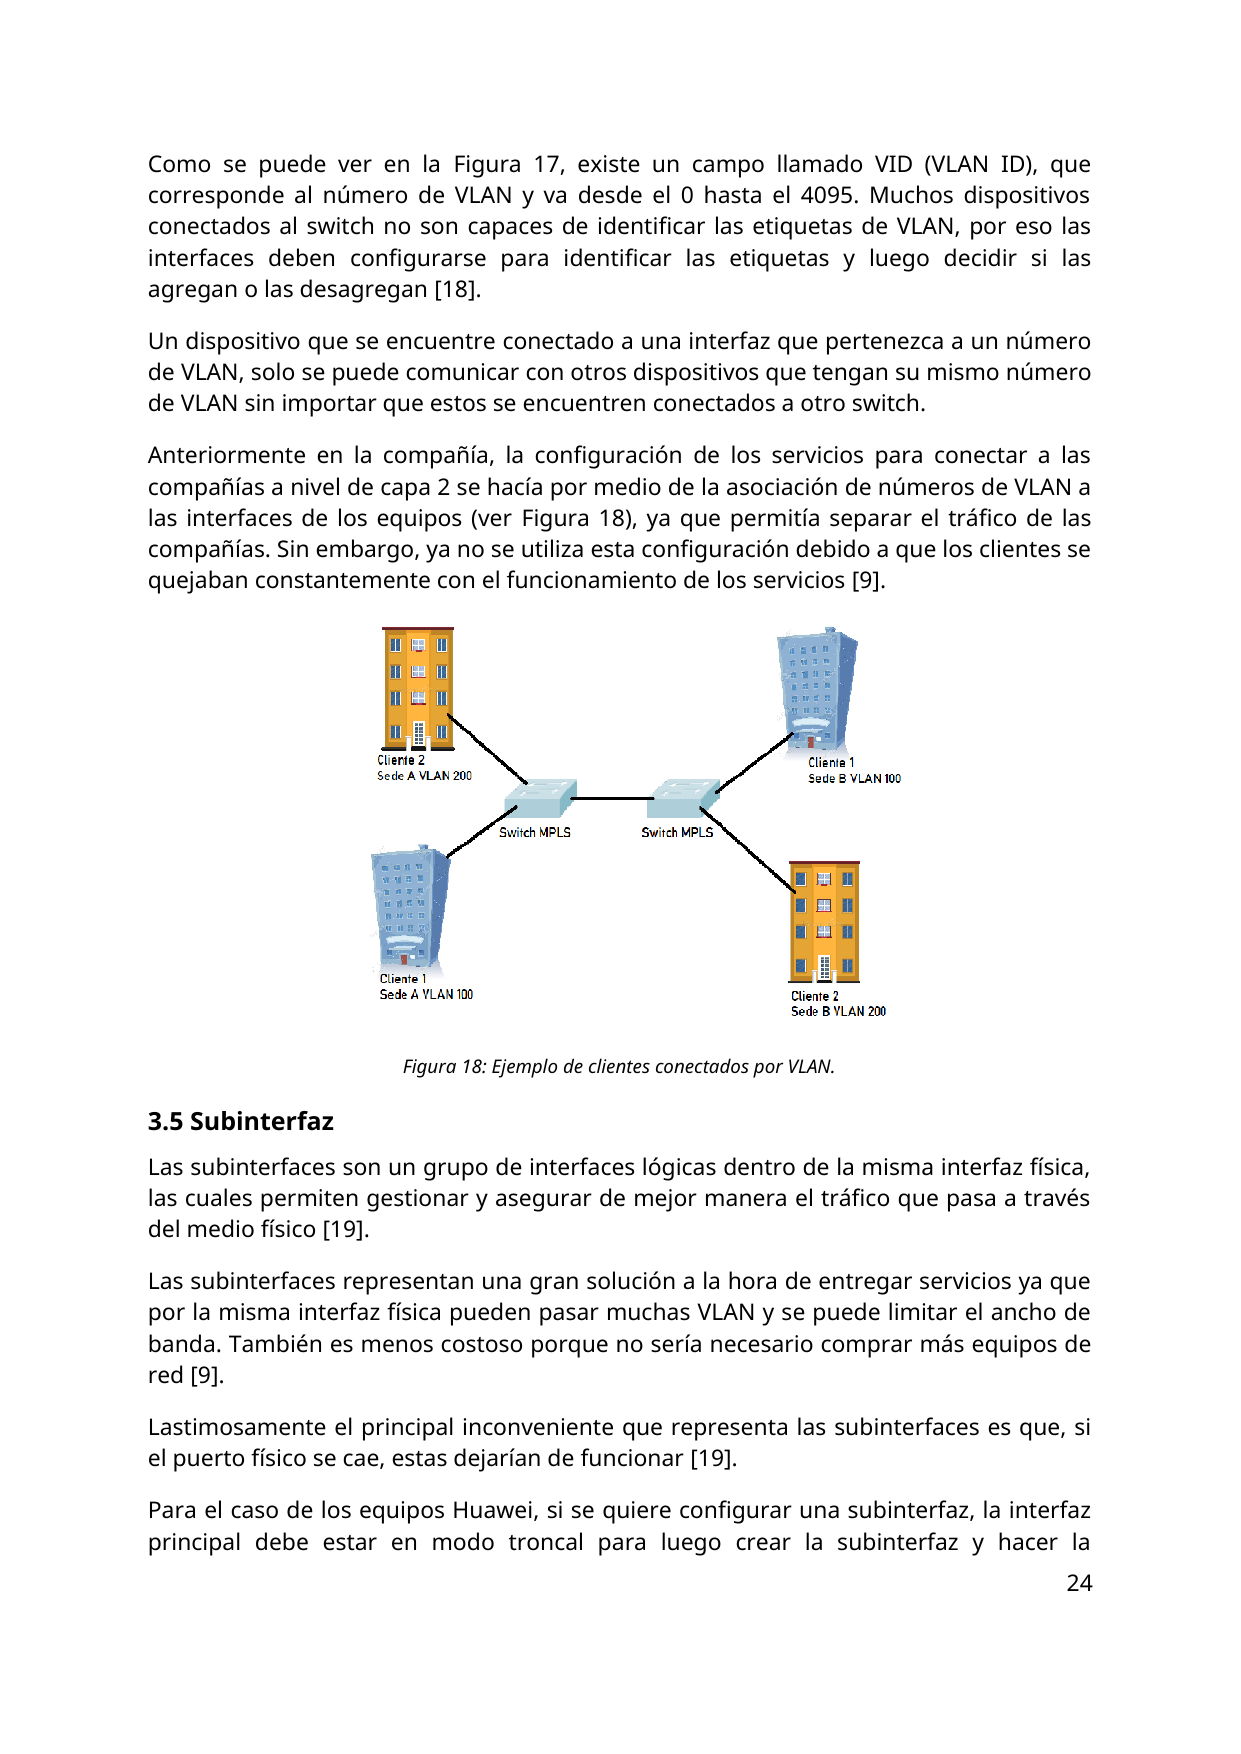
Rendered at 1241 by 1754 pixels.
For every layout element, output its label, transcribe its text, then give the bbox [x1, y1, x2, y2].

text Un dispositivo que se encuentre conectado a una interfaz que pertenezca a un número de VLAN, solo se puede comunicar con otros dispositivos que tengan su mismo número de VLAN sin importar que estos se encuentren conectados a otro switch. [148, 325, 1092, 418]
picture [335, 616, 905, 1028]
text Figura 18: Ejemplo de clientes conectados por VLAN. [148, 1053, 1092, 1079]
text Anteriormente en la compañía, la configuración de los servicios para conectar a las compañías a nivel de capa 2 se hacía por medio de la asociación de números de VLAN a las interfaces de los equipos (ver Figura 18), ya que permitía separar el tráfico de las compañías. Sin embargo, ya no se utiliza esta configuración debido a que los clientes se quejaban constantemente con el funcionamiento de los servicios . [148, 439, 1092, 596]
text Las subinterfaces representan una gran solución a la hora de entregar servicios ya que por la misma interfaz física pueden pasar muchas VLAN y se puede limitar el ancho de banda. También es menos costoso porque no sería necesario comprar más equipos de red . [148, 1265, 1092, 1390]
text Como se puede ver en la Figura 17, existe un campo llamado VID (VLAN ID), que corresponde al número de VLAN y va desde el 0 hasta el 4095. Muchos dispositivos conectados al switch no son capaces de identificar las etiquetas de VLAN, por eso las interfaces deben configurarse para identificar las etiquetas y luego decidir si las agregan o las desagregan . [148, 148, 1092, 304]
text Las subinterfaces son un grupo de interfaces lógicas dentro de la misma interfaz física, las cuales permiten gestionar y asegurar de mejor manera el tráfico que pasa a través del medio físico . [148, 1150, 1092, 1244]
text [148, 1494, 1092, 1557]
text Lastimosamente el principal inconveniente que representa las subinterfaces es que, si el puerto físico se cae, estas dejarían de funcionar . [148, 1411, 1092, 1473]
subtitle Subinterfaz [148, 1104, 1092, 1138]
